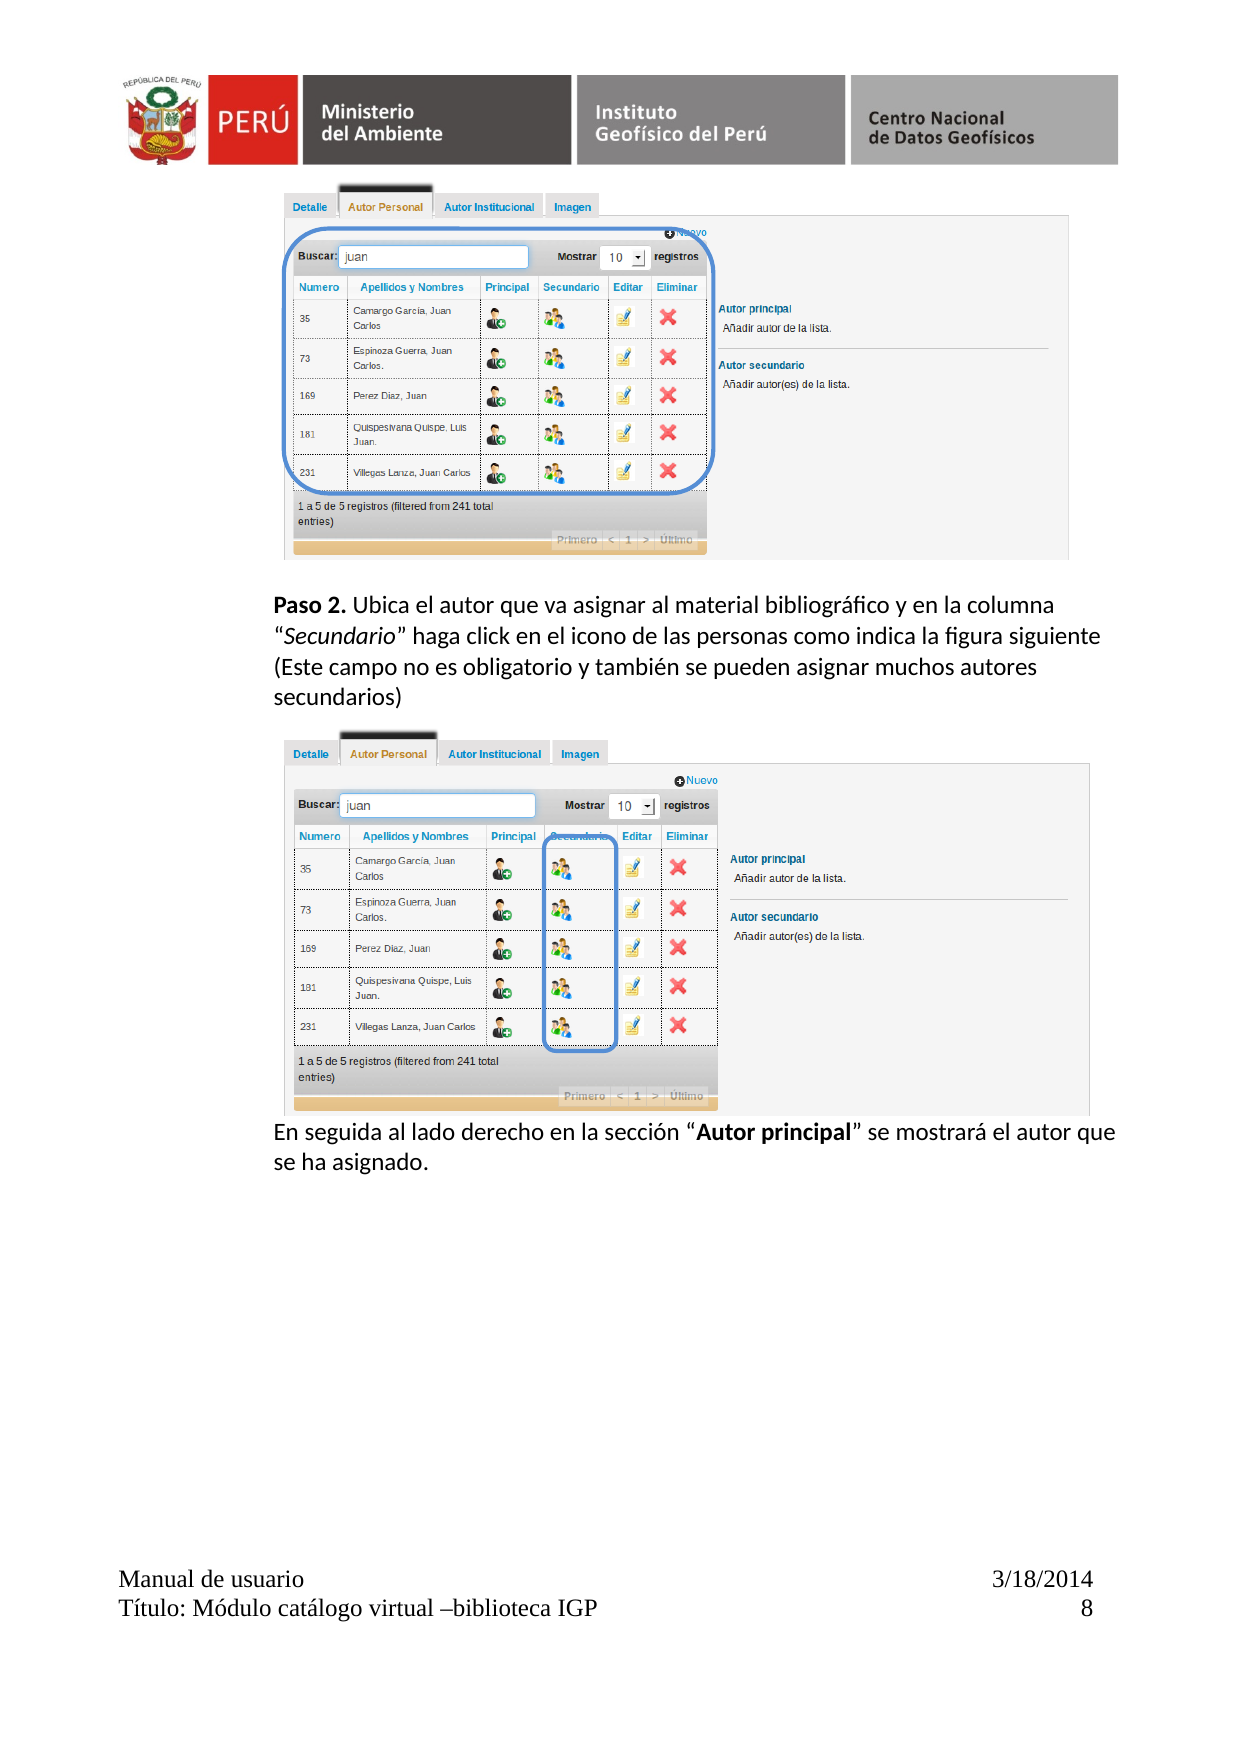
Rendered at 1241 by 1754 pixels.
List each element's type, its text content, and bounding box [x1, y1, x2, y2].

text En seguida al lado derecho en la sección “Autor principal” se mostrará el autor que se ha asignado. [273, 1116, 1122, 1177]
picture [118, 75, 1119, 560]
picture [273, 711, 1105, 1116]
text Paso 2. Ubica el autor que va asignar al material bibliográfico y en la columna “Secundario” haga click en el icono de las personas como indica la figura siguiente (Este campo no es obligatorio y también se pueden asignar muchos autores secundarios) [273, 590, 1122, 712]
